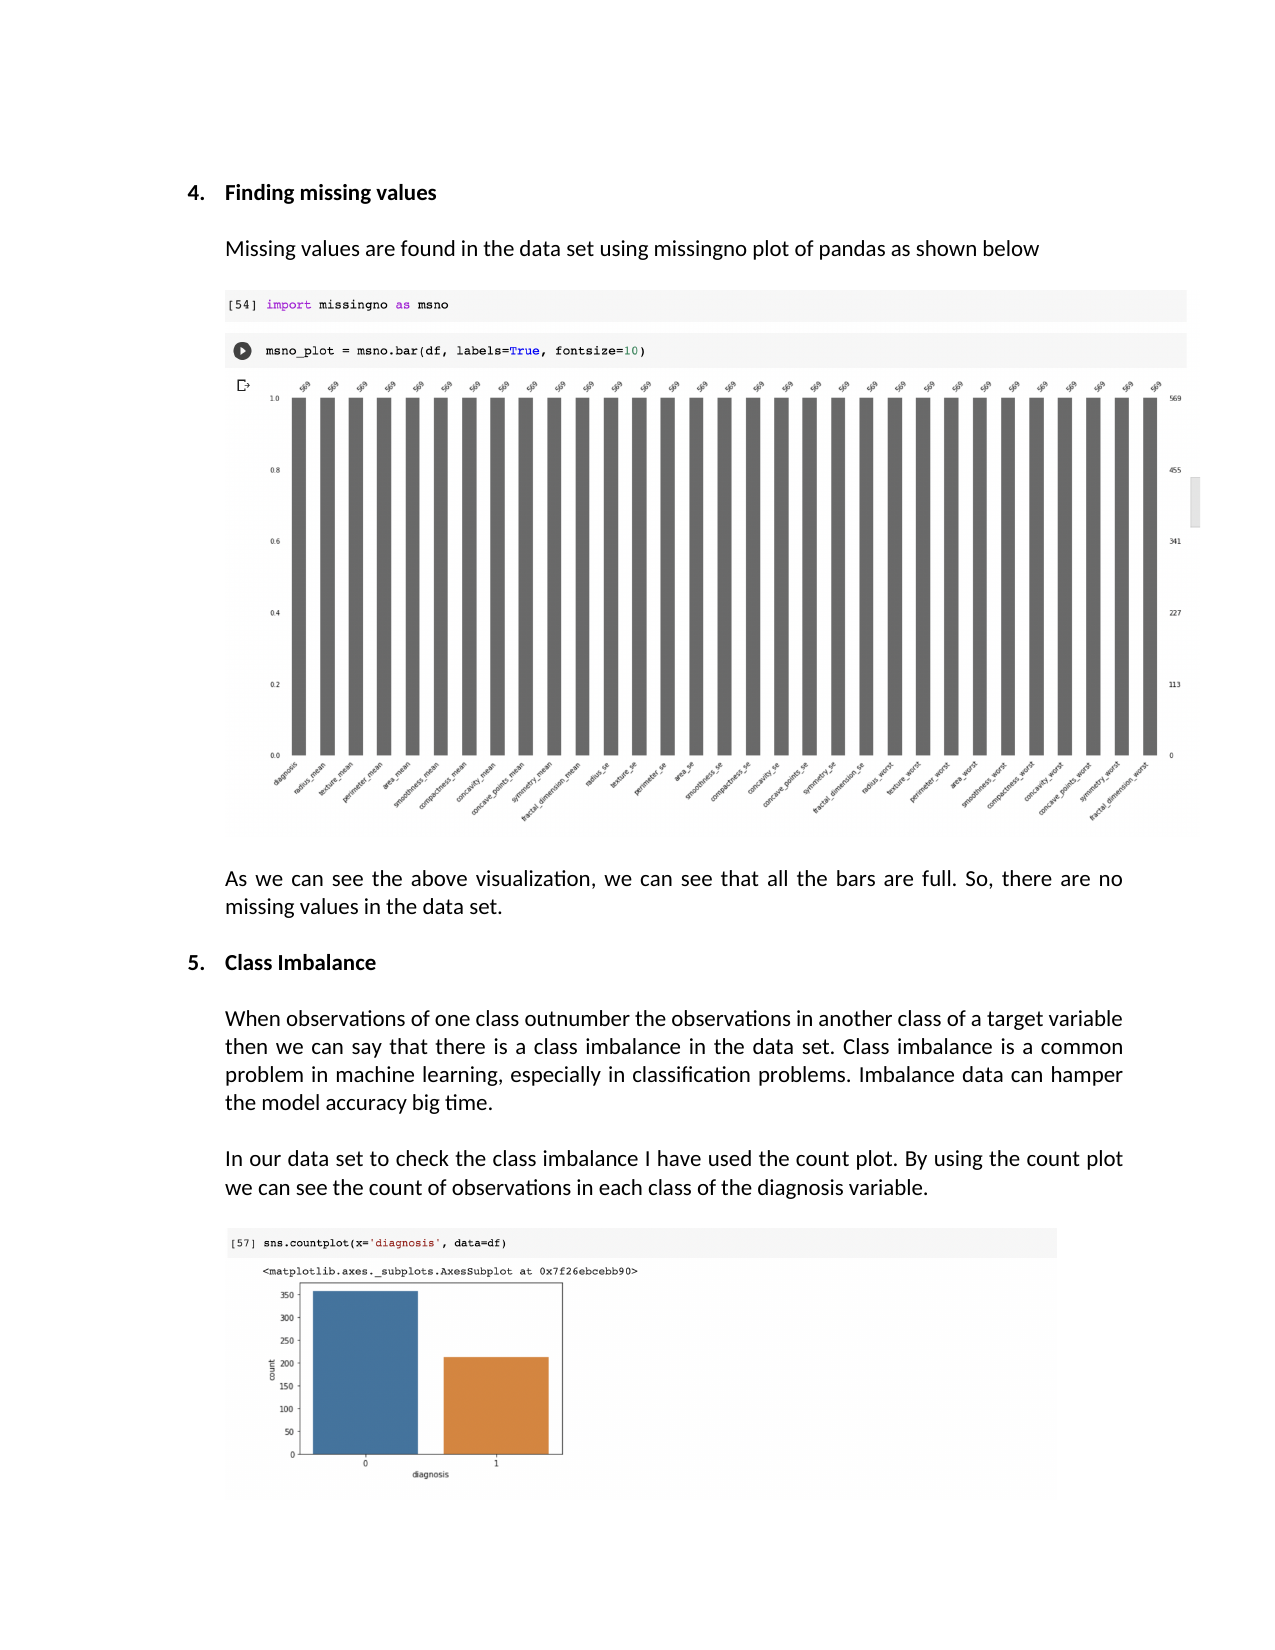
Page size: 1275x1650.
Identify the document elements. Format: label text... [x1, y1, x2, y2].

text In our data set to check the class imbalance I have used the count plot. By using the count plot we can see the count of observations in each class of the diagnosis variable. [225, 1144, 1125, 1201]
list Class Imbalance [187, 948, 1125, 976]
list Missing values are found in the data set using missingno plot of pandas as shown below [225, 234, 1125, 262]
list Finding missing values [187, 178, 1125, 206]
text When observations of one class outnumber the observations in another class of a target variable then we can say that there is a class imbalance in the data set. Class imbalance is a common problem in machine learning, especially in classification problems. Imbalance data can hamper the model accuracy big time. [225, 1004, 1125, 1117]
picture [225, 1228, 1057, 1500]
picture [225, 290, 1200, 837]
list As we can see the above visualization, we can see that all the bars are full. So, there are no missing values in the data set. [225, 864, 1125, 920]
